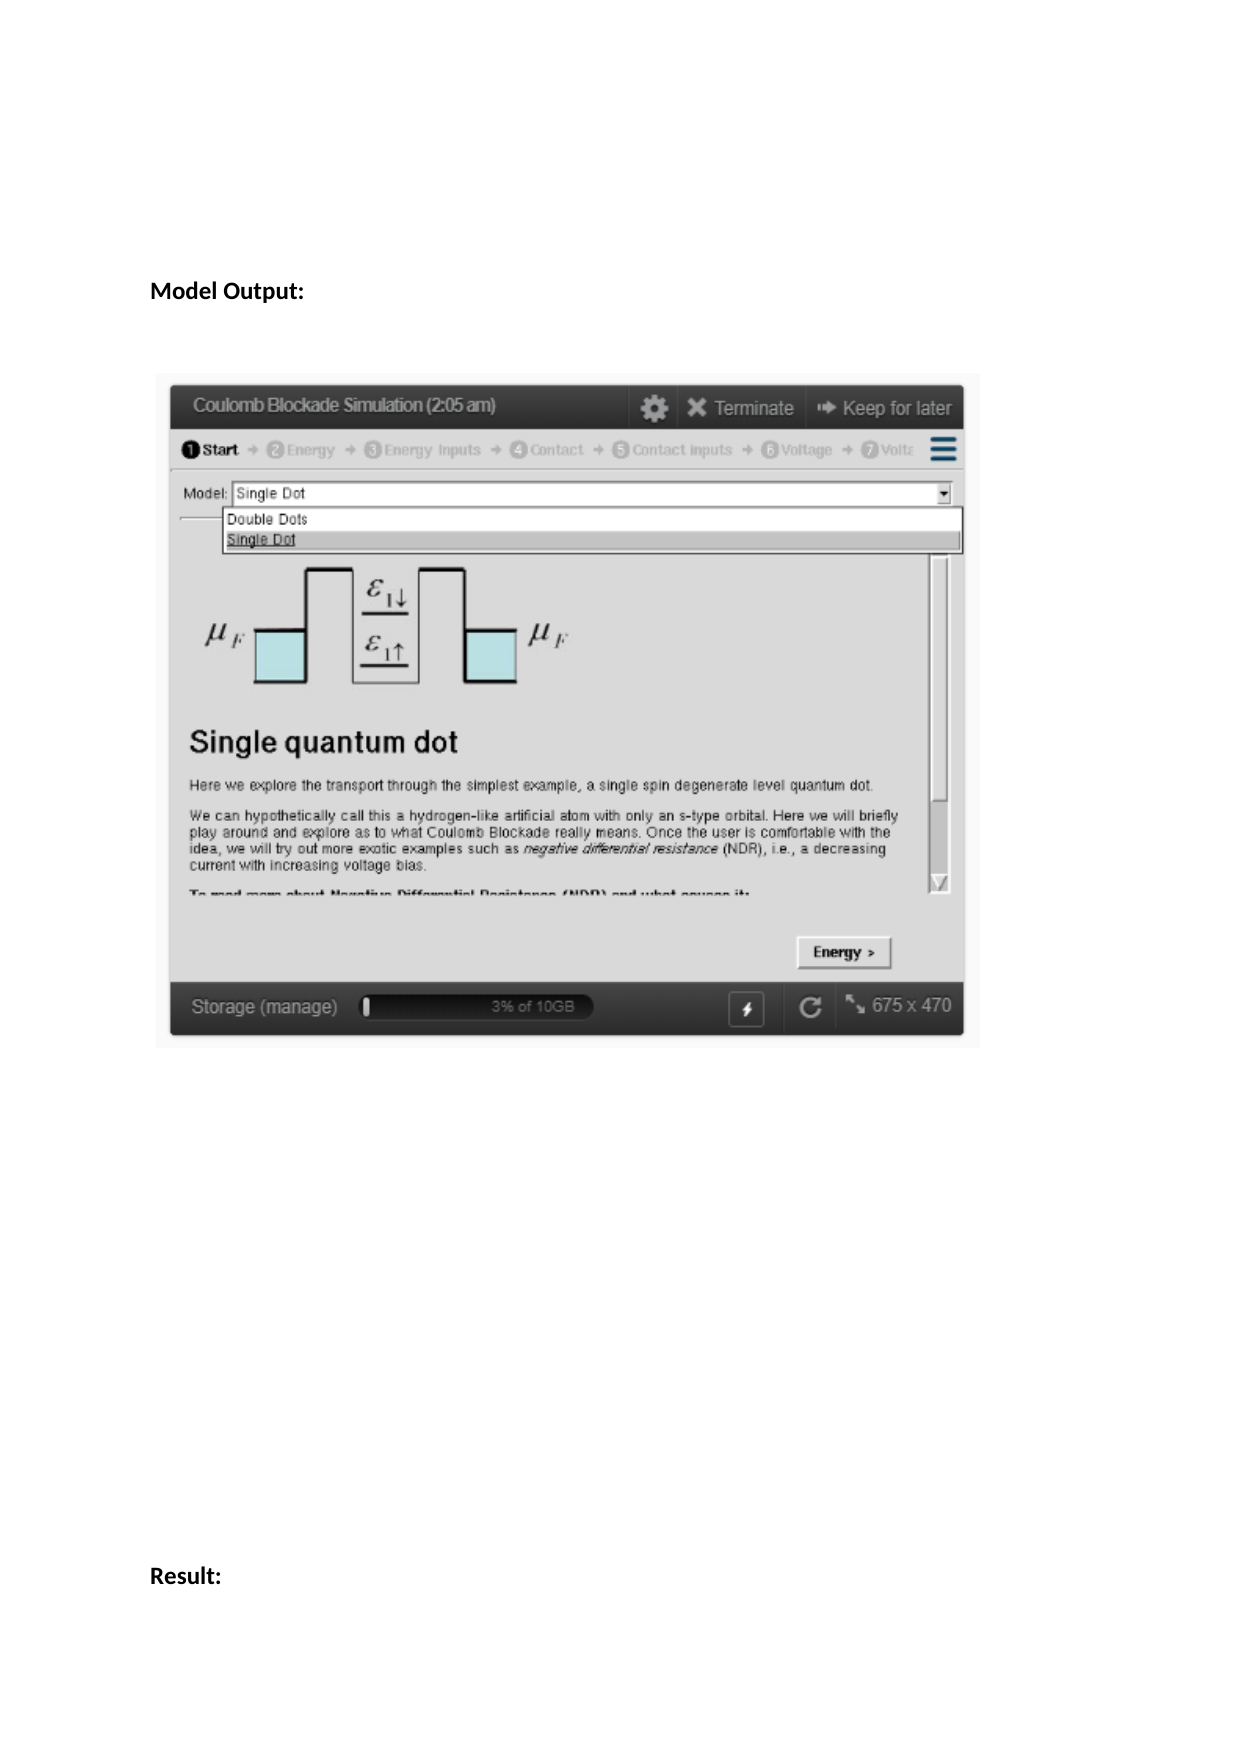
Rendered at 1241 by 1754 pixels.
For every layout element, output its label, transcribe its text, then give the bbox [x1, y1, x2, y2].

text Model Output: [150, 275, 1090, 305]
text Result: [150, 1560, 1090, 1590]
picture [155, 373, 980, 1048]
